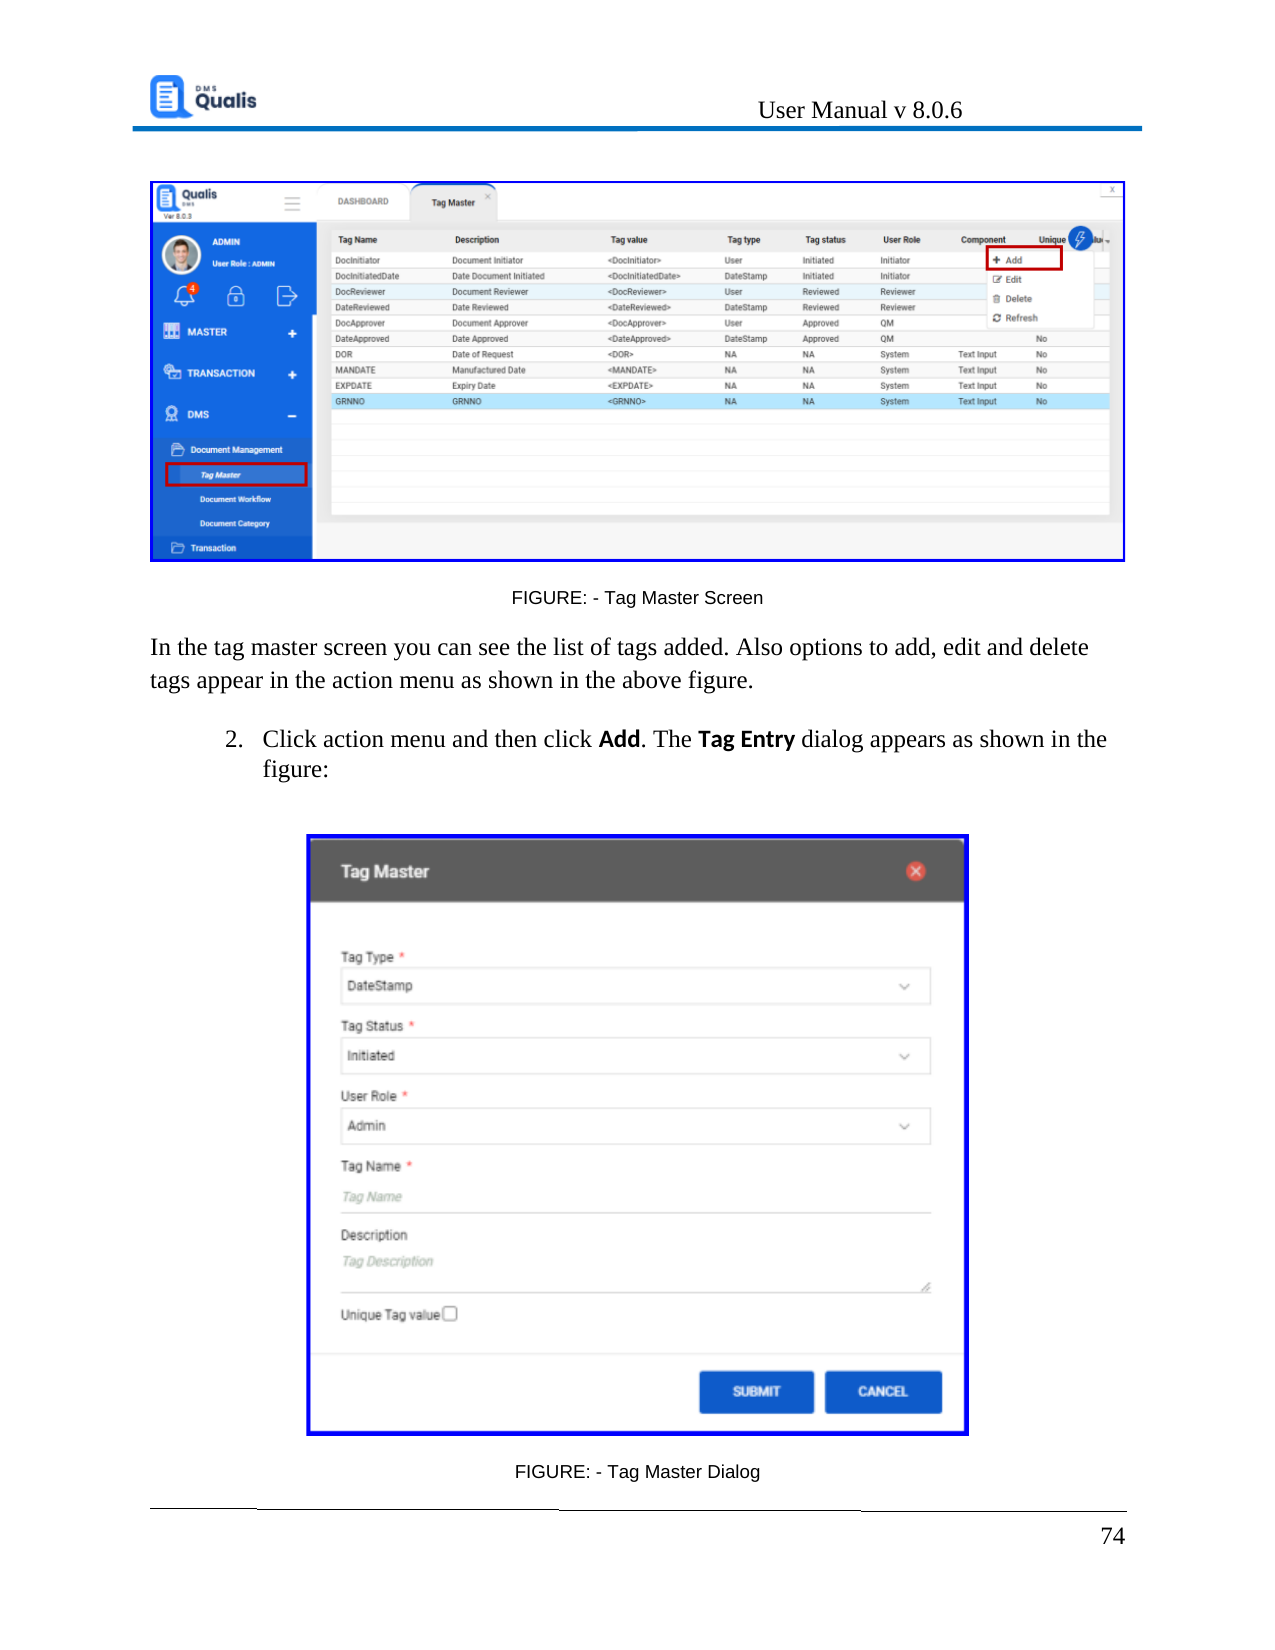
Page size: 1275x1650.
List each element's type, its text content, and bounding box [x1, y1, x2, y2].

picture [150, 181, 1125, 562]
picture [150, 75, 257, 119]
text FIGURE: - Tag Master Dialog [150, 1461, 1125, 1482]
text In the tag master screen you can see the list of tags added. Also options to add, edit and delete tags appear in the action menu as shown in the above figure. [150, 632, 1125, 694]
picture [306, 834, 969, 1436]
text Click action menu and then click Add. The Tag Entry dialog appears as shown in the figure: [225, 723, 1125, 783]
text FIGURE: - Tag Master Screen [150, 587, 1125, 608]
